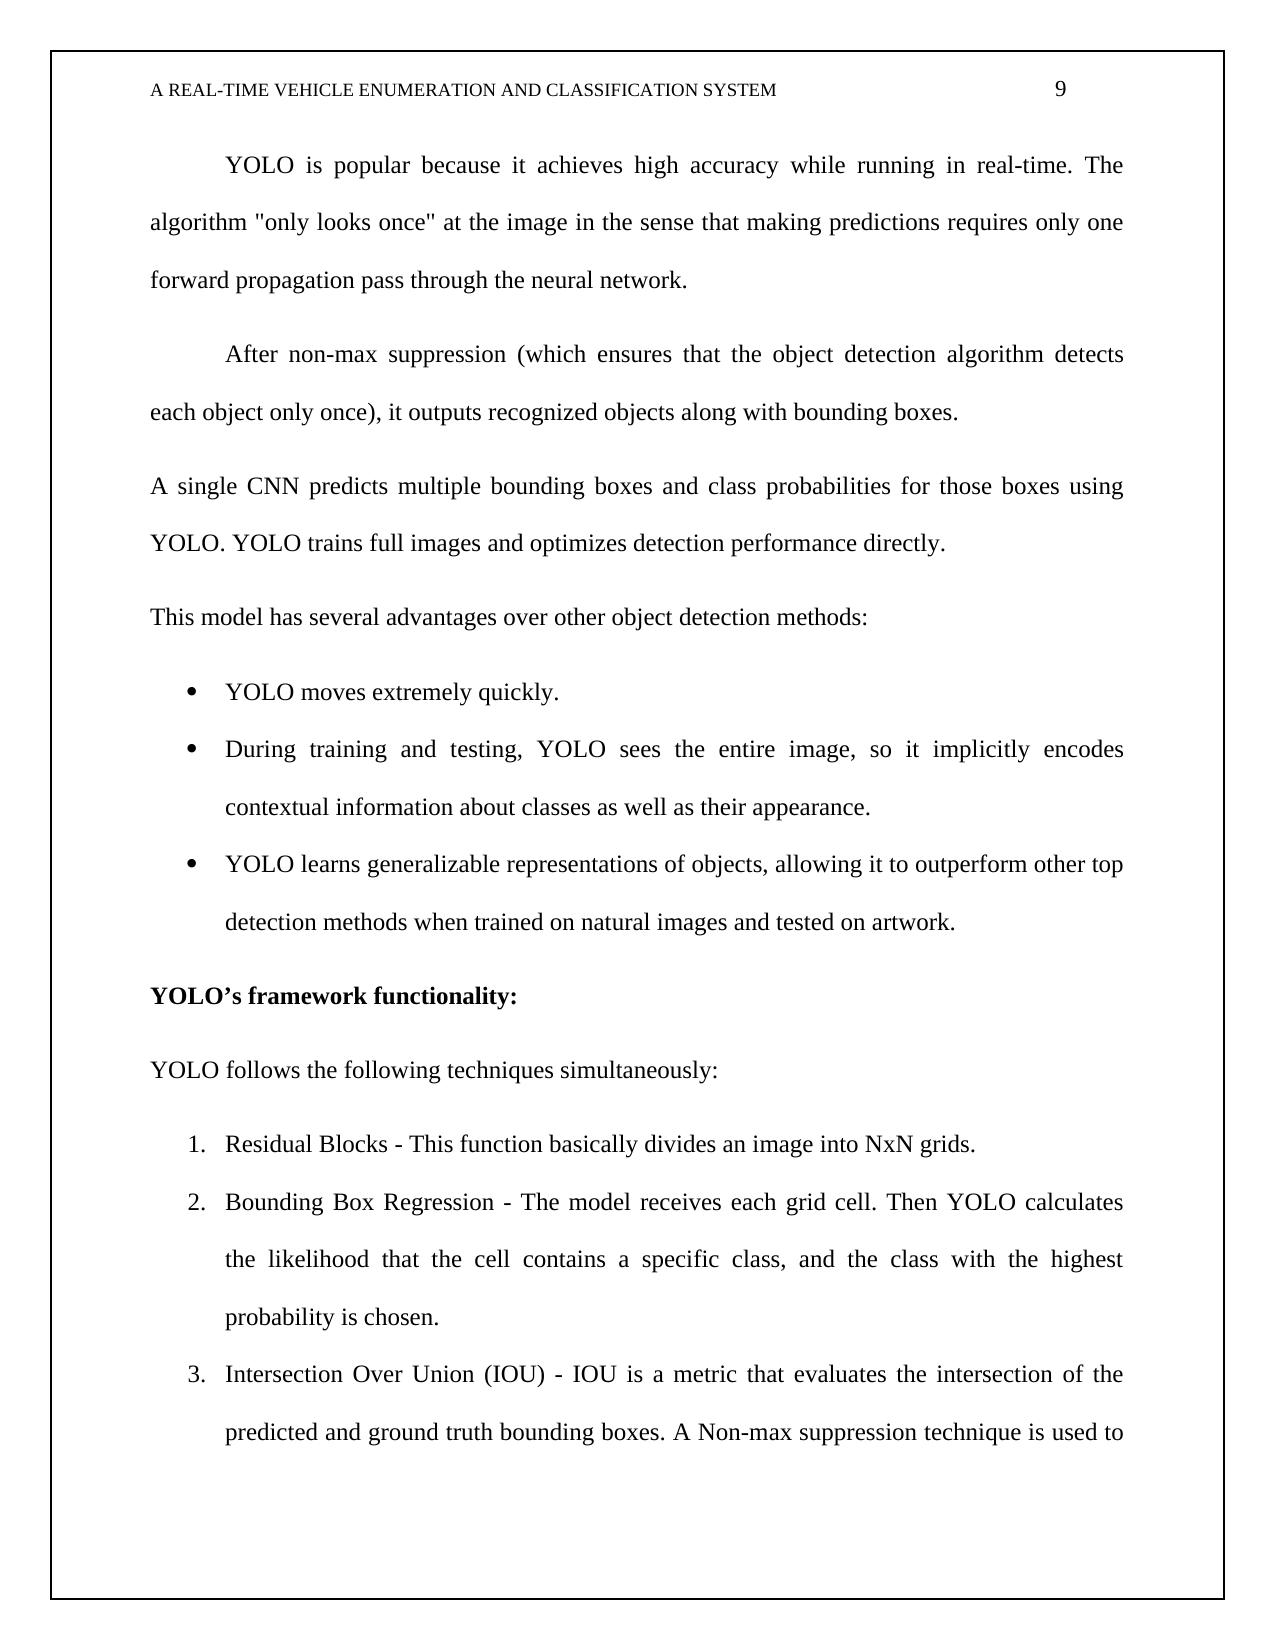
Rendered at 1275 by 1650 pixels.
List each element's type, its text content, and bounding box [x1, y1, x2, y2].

text A single CNN predicts multiple bounding boxes and class probabilities for those boxes using YOLO. YOLO trains full images and optimizes detection performance directly. [150, 471, 1125, 557]
list YOLO learns generalizable representations of objects, allowing it to outperform other top detection methods when trained on natural images and tested on artwork. [187, 849, 1125, 935]
list Residual Blocks - This function basically divides an image into NxN grids. [187, 1129, 1125, 1158]
list During training and testing, YOLO sees the entire image, so it implicitly encodes contextual information about classes as well as their appearance. [187, 734, 1125, 820]
text YOLO follows the following techniques simultaneously: [150, 1055, 1125, 1084]
text YOLO’s framework functionality: [150, 981, 1125, 1009]
list YOLO moves extremely quickly. [187, 677, 1125, 705]
text YOLO is popular because it achieves high accuracy while running in real-time. The algorithm "only looks once" at the image in the sense that making predictions requires only one forward propagation pass through the neural network. [150, 150, 1125, 294]
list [187, 1359, 1125, 1445]
list Bounding Box Regression - The model receives each grid cell. Then YOLO calculates the likelihood that the cell contains a specific class, and the class with the highest probability is chosen. [187, 1187, 1125, 1330]
text This model has several advantages over other object detection methods: [150, 602, 1125, 631]
text After non-max suppression (which ensures that the object detection algorithm detects each object only once), it outputs recognized objects along with bounding boxes. [150, 339, 1125, 425]
